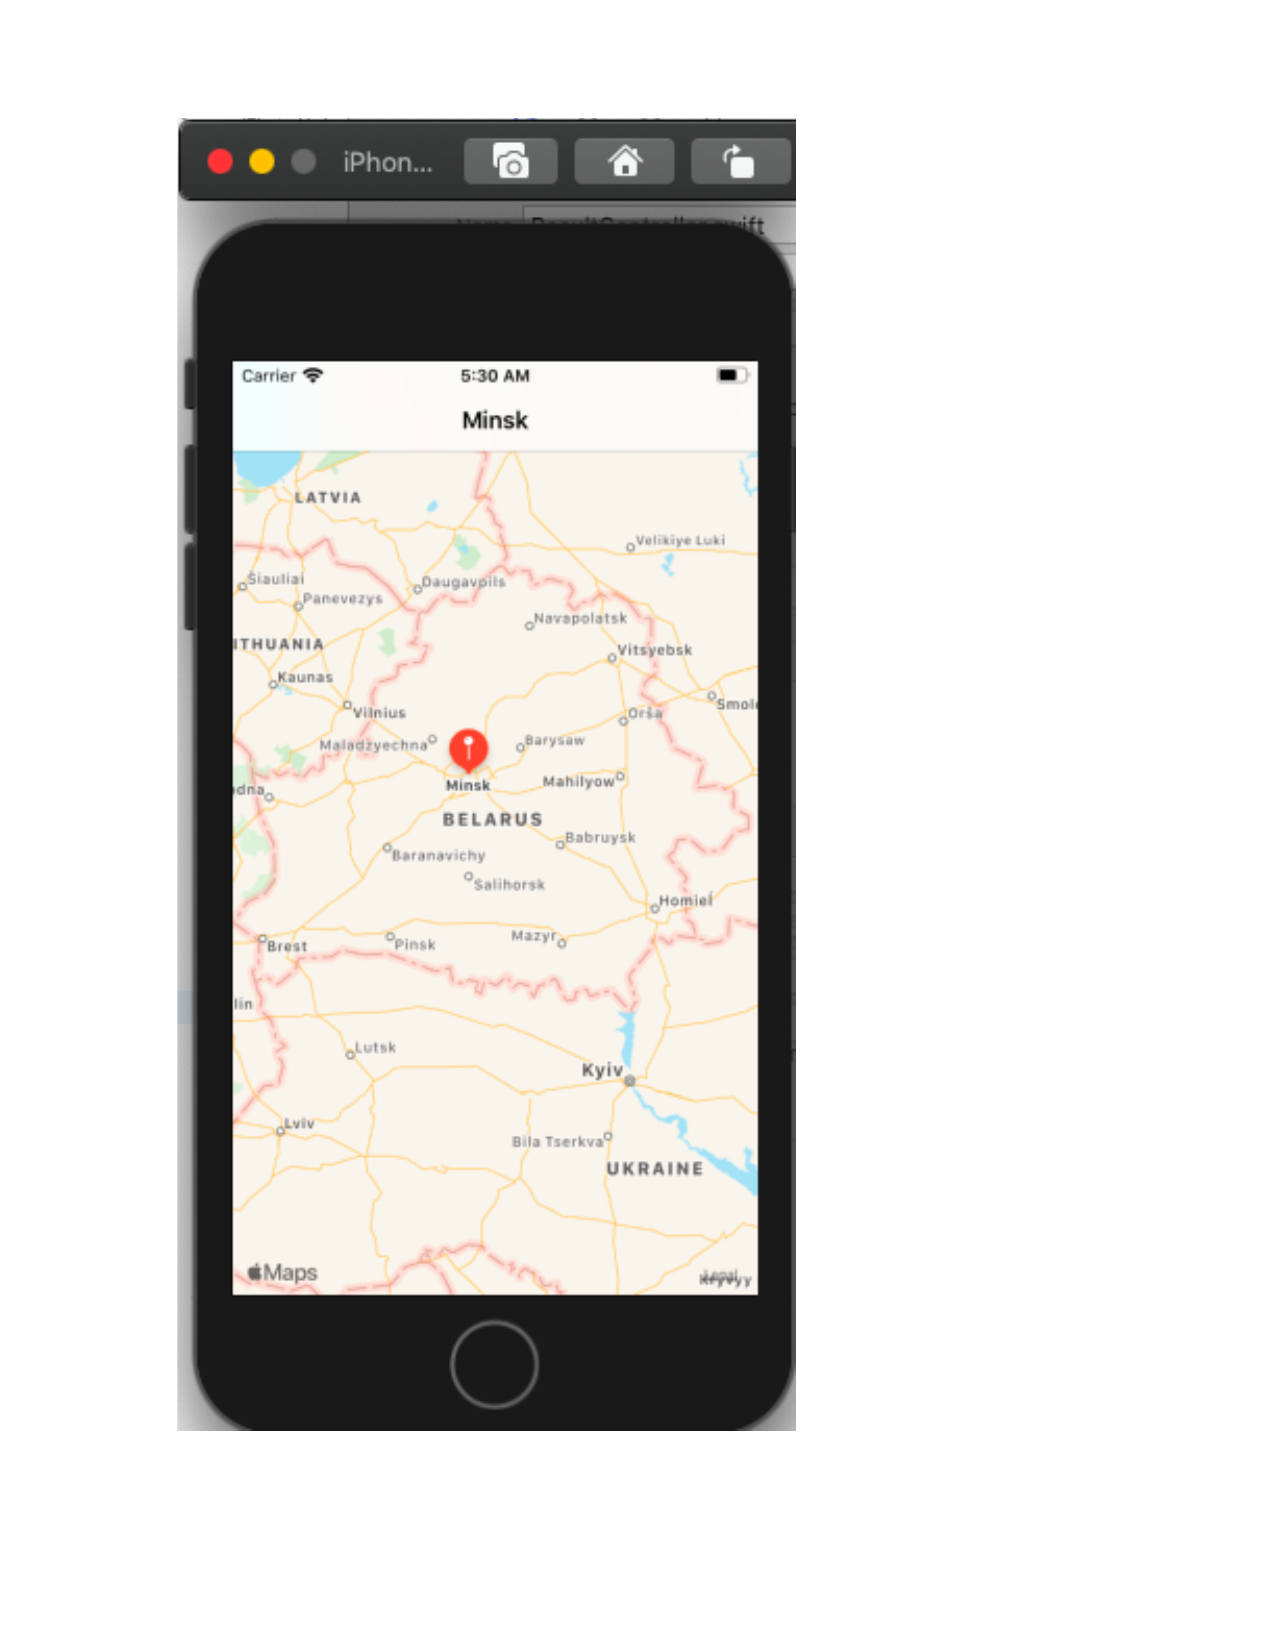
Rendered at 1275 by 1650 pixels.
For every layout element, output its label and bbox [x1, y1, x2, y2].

picture [177, 118, 796, 1431]
